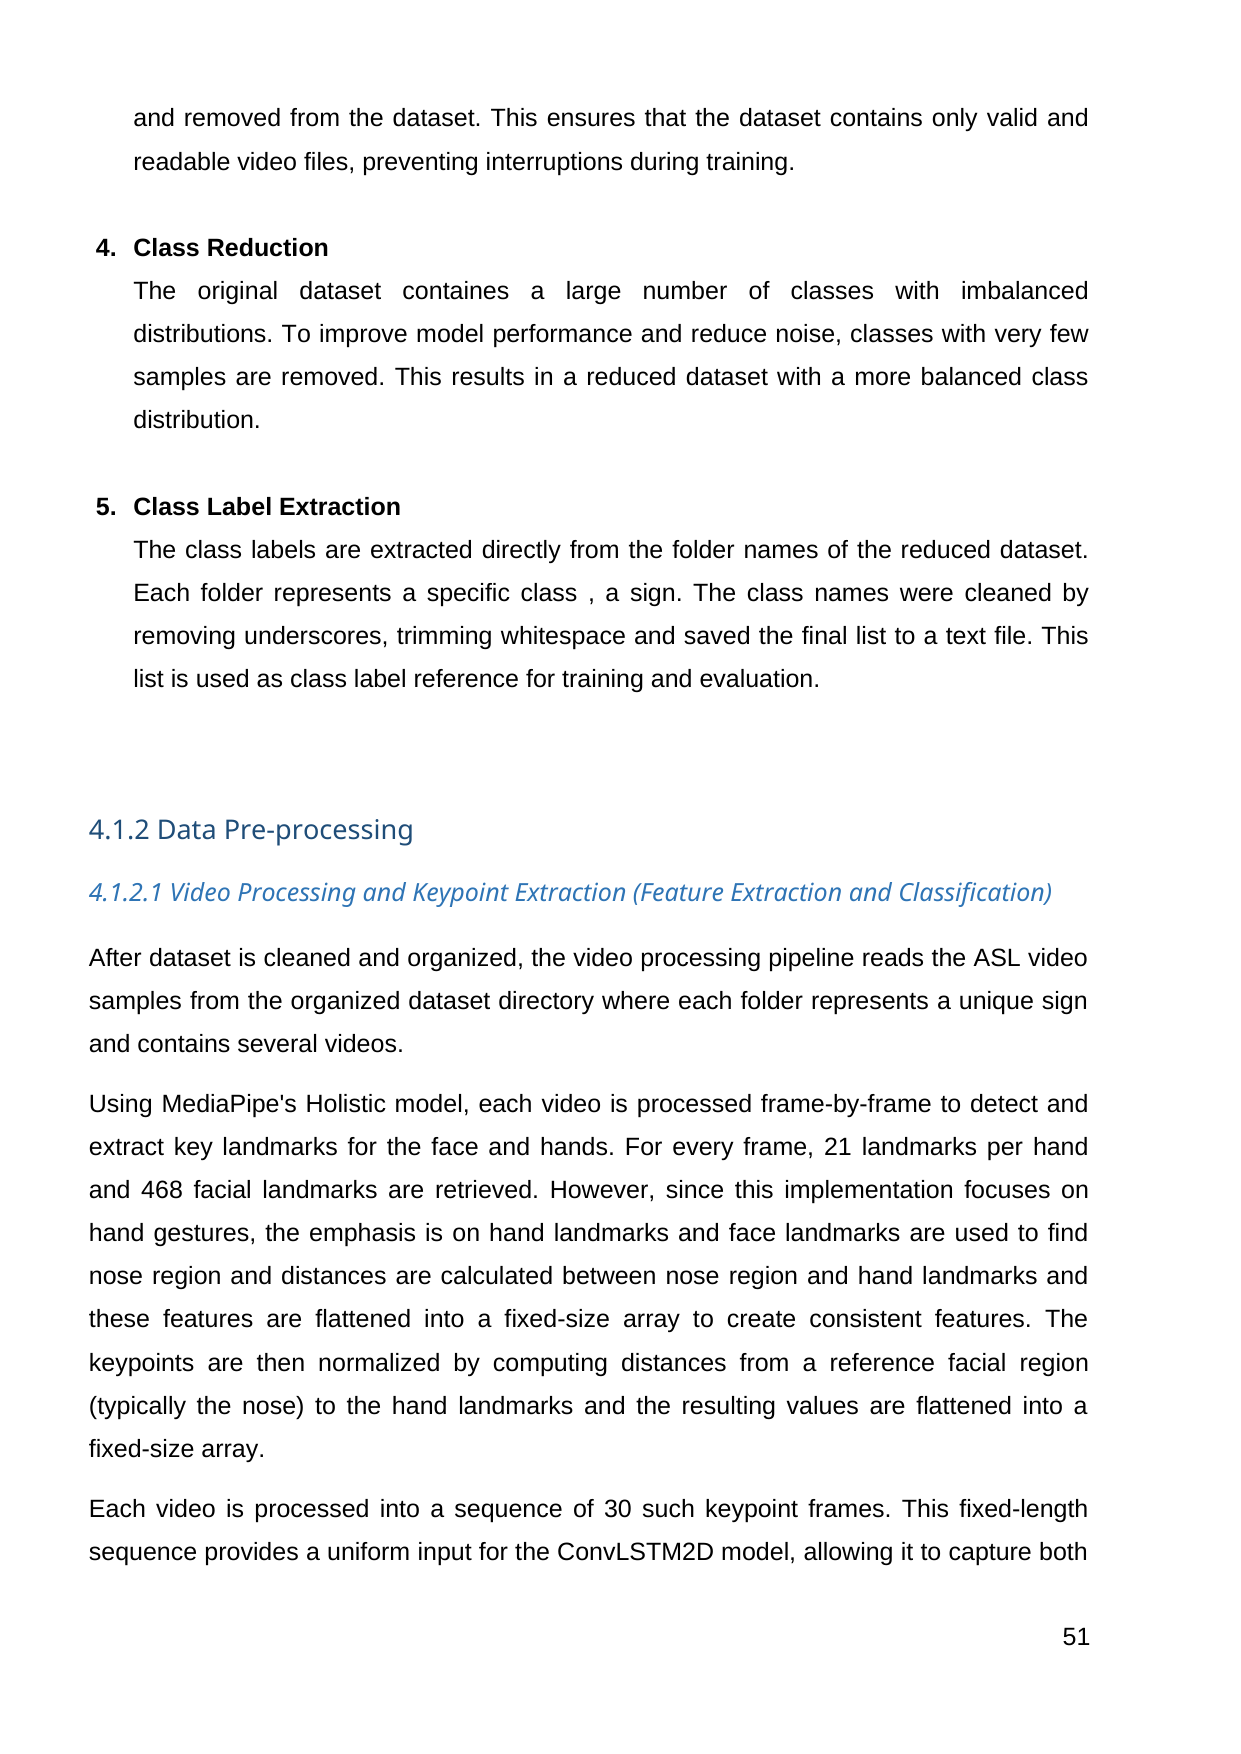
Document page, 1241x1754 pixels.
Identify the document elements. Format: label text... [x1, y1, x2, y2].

list Class Reduction [96, 233, 1090, 262]
list Class Label Extraction [96, 492, 1090, 520]
text After dataset is cleaned and organized, the video processing pipeline reads the ASL video samples from the organized dataset directory where each folder represents a unique sign and contains several videos. [89, 943, 1090, 1058]
subtitle 4.1.2 Data Pre-processing [89, 810, 1090, 847]
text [89, 1493, 1090, 1565]
list The class labels are extracted directly from the folder names of the reduced dataset. Each folder represents a specific class , a sign. The class names were cleaned by removing underscores, trimming whitespace and saved the final list to a text file. This list is used as class label reference for training and evaluation. [133, 535, 1090, 693]
list The original dataset containes a large number of classes with imbalanced distributions. To improve model performance and reduce noise, classes with very few samples are removed. This results in a reduced dataset with a more balanced class distribution. [133, 276, 1090, 434]
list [133, 103, 1090, 175]
subtitle 4.1.2.1 Video Processing and Keypoint Extraction (Feature Extraction and Classification) [89, 875, 1090, 909]
text Using MediaPipe's Holistic model, each video is processed frame-by-frame to detect and extract key landmarks for the face and hands. For every frame, 21 landmarks per hand and 468 facial landmarks are retrieved. However, since this implementation focuses on hand gestures, the emphasis is on hand landmarks and face landmarks are used to find nose region and distances are calculated between nose region and hand landmarks and these features are flattened into a fixed-size array to create consistent features. The keypoints are then normalized by computing distances from a reference facial region (typically the nose) to the hand landmarks and the resulting values are flattened into a fixed-size array. [89, 1089, 1090, 1462]
